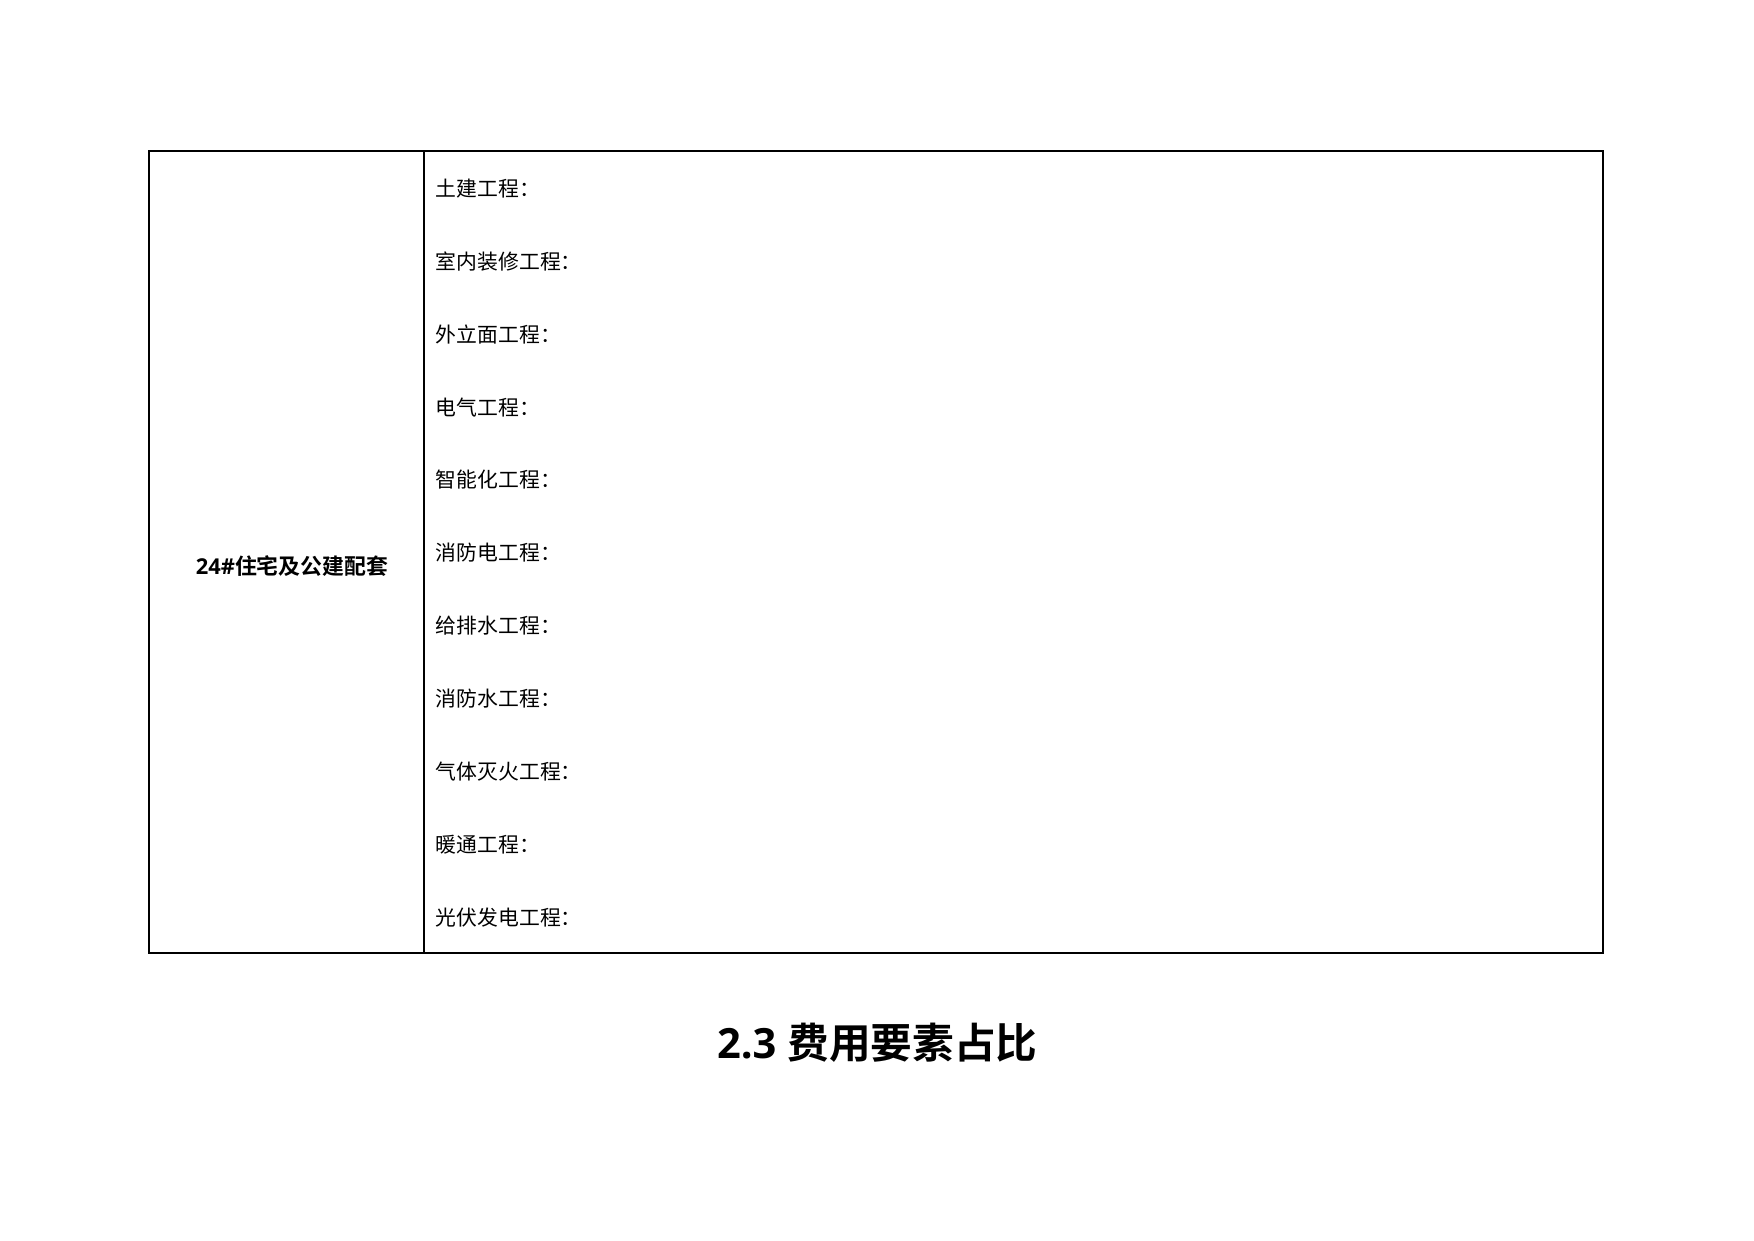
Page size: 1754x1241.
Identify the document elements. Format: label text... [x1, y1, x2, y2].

table_cell 电气工程： [425, 369, 1602, 442]
table_header 24#住宅及公建配套 [150, 152, 423, 952]
table_cell 暖通工程： [425, 806, 1602, 879]
table_cell 外立面工程： [425, 296, 1602, 369]
table_cell 智能化工程： [425, 442, 1602, 514]
table_cell 气体灭火工程： [425, 733, 1602, 806]
table_cell 消防水工程： [425, 660, 1602, 733]
table_header 土建工程： [425, 152, 1602, 223]
table_cell 光伏发电工程： [425, 879, 1602, 952]
table_cell 室内装修工程： [425, 223, 1602, 296]
table_cell 消防电工程： [425, 515, 1602, 587]
table_cell 给排水工程： [425, 588, 1602, 660]
text 2.3 费用要素占比 [150, 1010, 1604, 1071]
